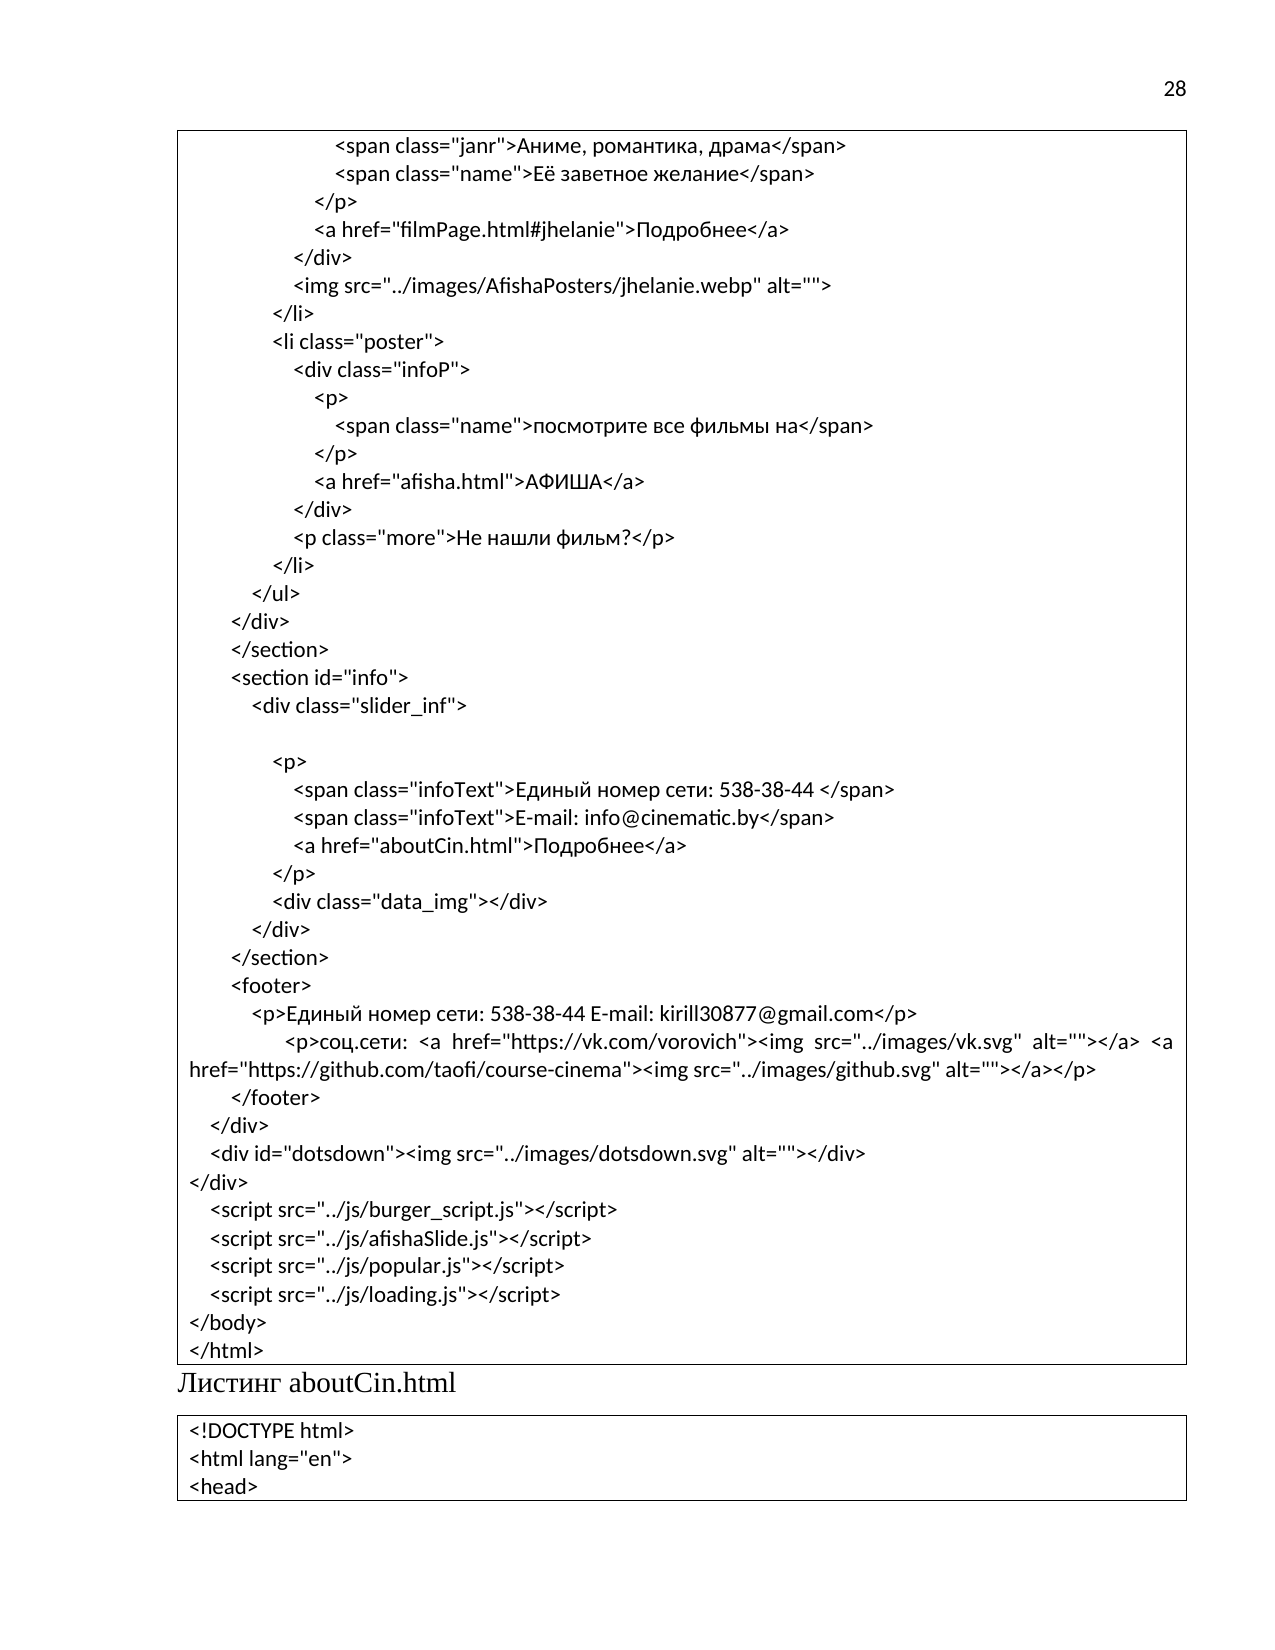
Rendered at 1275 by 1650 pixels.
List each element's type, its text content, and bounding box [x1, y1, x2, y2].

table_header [178, 131, 1186, 1364]
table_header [178, 1416, 1186, 1500]
text Листинг aboutCin.html [177, 1365, 1186, 1398]
